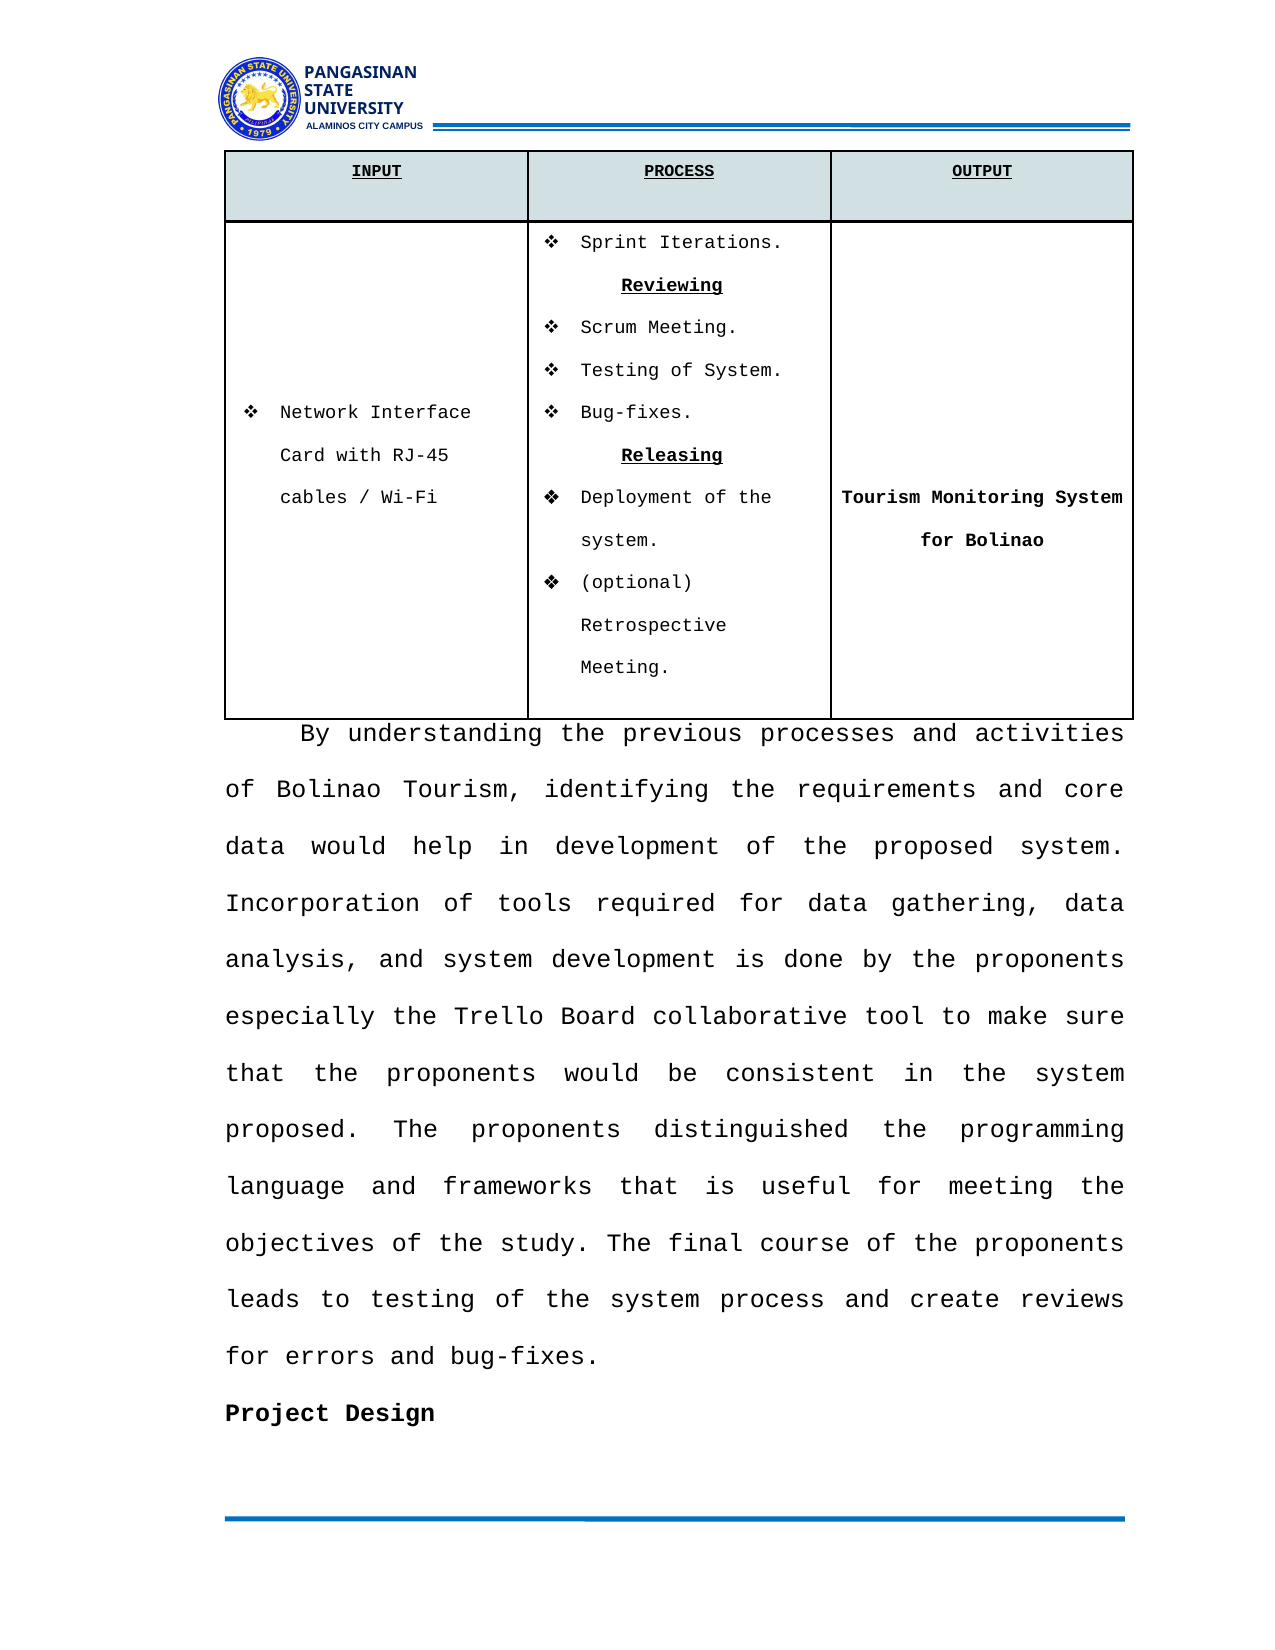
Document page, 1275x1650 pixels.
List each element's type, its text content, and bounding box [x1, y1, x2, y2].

table_header INPUT [226, 152, 527, 220]
subtitle Project Design [225, 1400, 1125, 1429]
table_header OUTPUT [832, 152, 1132, 220]
table_cell Tourism Monitoring System for Bolinao Tourism Monitoring System for Bolinao [832, 223, 1132, 718]
text By understanding the previous processes and activities of Bolinao Tourism, identifying the requirements and core data would help in development of the proposed system. Incorporation of tools required for data gathering, data analysis, and system development is done by the proponents especially the Trello Board collaborative tool to make sure that the proponents would be consistent in the system proposed. The proponents distinguished the programming language and frameworks that is useful for meeting the objectives of the study. The final course of the proponents leads to testing of the system process and create reviews for errors and bug-fixes. [225, 720, 1125, 1372]
picture [218, 57, 301, 141]
table_header PROCESS [529, 152, 830, 220]
